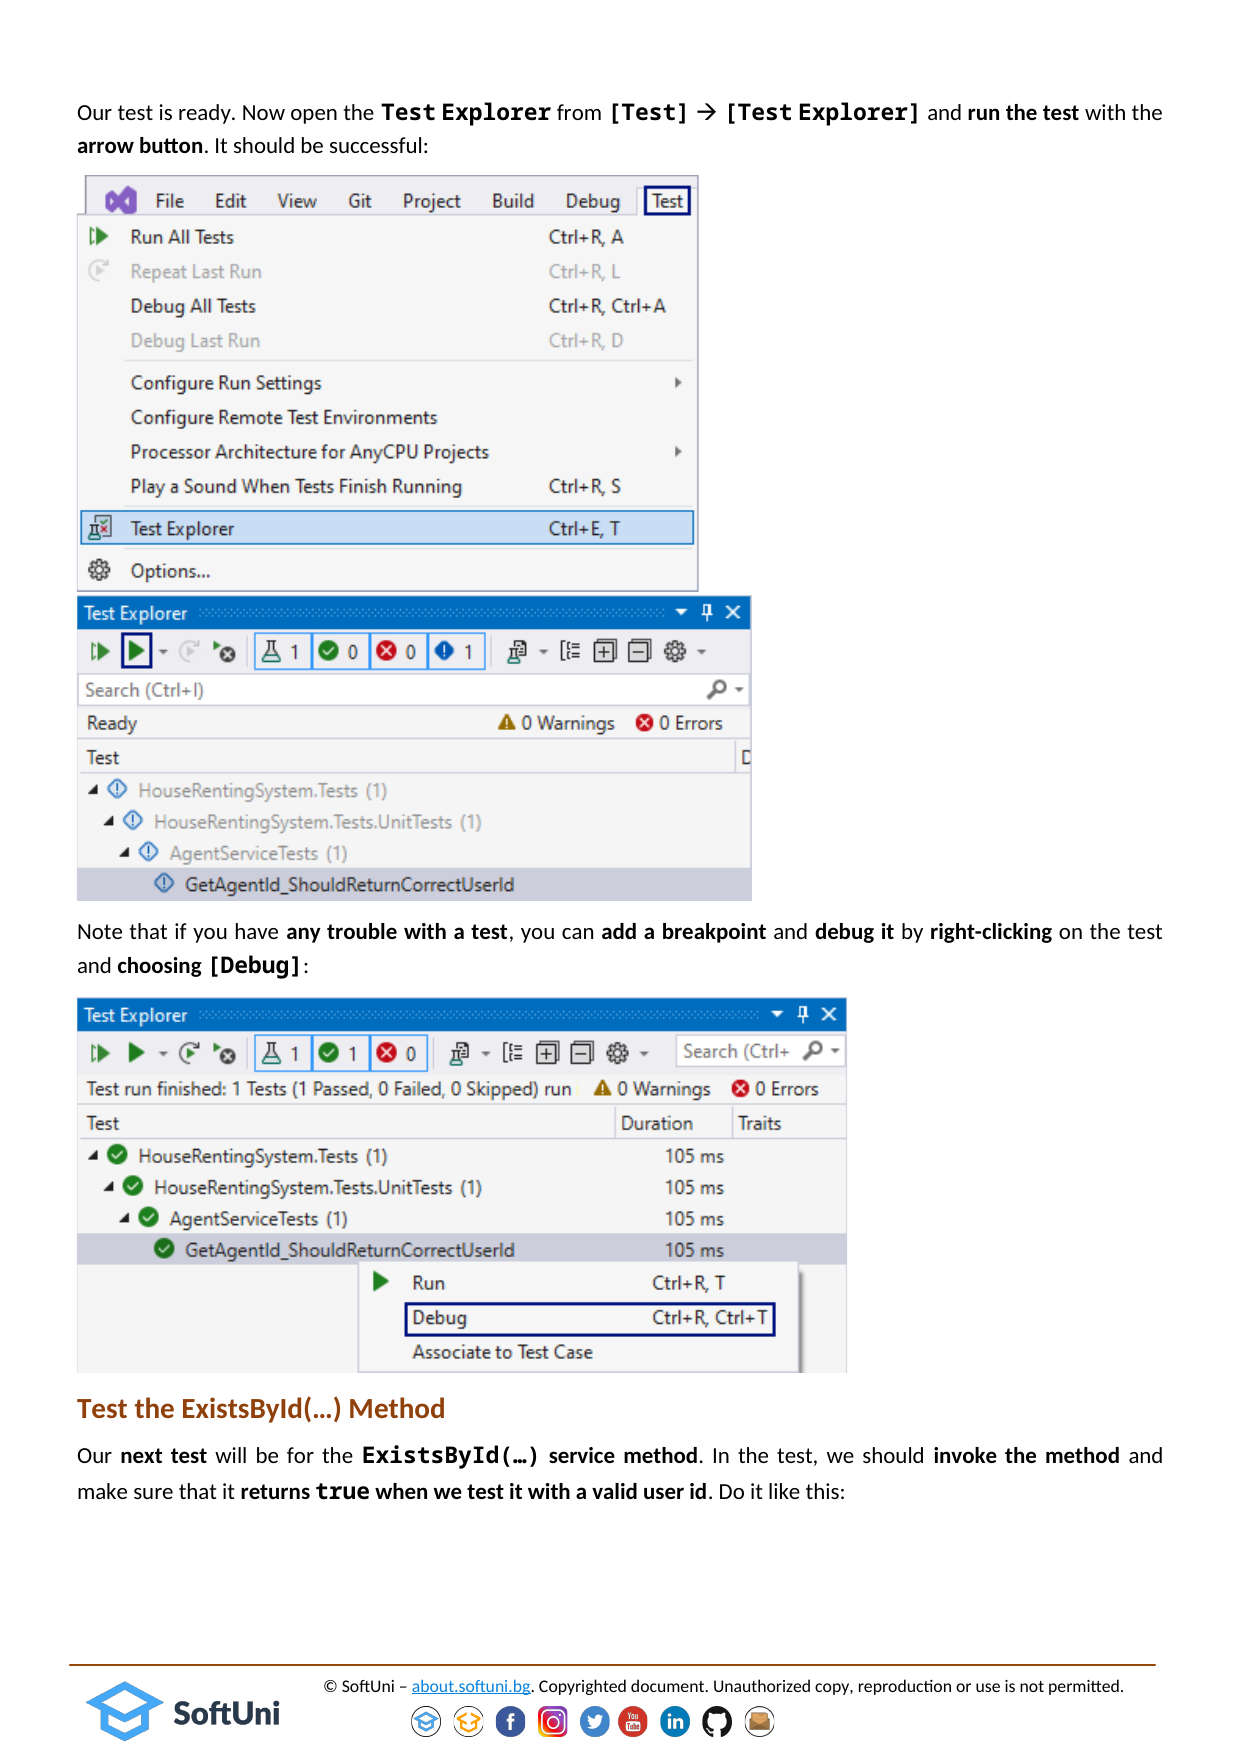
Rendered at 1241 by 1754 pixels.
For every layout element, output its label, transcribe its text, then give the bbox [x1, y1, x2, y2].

subtitle Test the ExistsById(…) Method [77, 1390, 1163, 1425]
picture [580, 1706, 610, 1737]
picture [79, 1675, 286, 1747]
picture [76, 175, 699, 592]
text Note that if you have any trouble with a test, you can add a breakpoint and debug it by right-clicking on the test and choosing [Debug]: [77, 917, 1163, 981]
picture [660, 1728, 669, 1737]
text Our test is ready. Now open the Test Explorer from [Test] [Test Explorer] and run the test with the arrow button. It should be successful: [77, 95, 1163, 159]
picture [660, 1706, 669, 1715]
picture [453, 1706, 484, 1737]
picture [411, 1706, 441, 1737]
picture [702, 1706, 732, 1737]
picture [538, 1706, 568, 1737]
picture [744, 1706, 775, 1737]
picture [76, 997, 848, 1373]
picture [681, 1706, 690, 1715]
picture [495, 1706, 526, 1737]
picture [618, 1706, 648, 1737]
text Our next test will be for the ExistsById(…) service method. In the test, we should invoke the method and make sure that it returns true when we test it with a valid user id. Do it like this: [77, 1439, 1163, 1506]
picture [681, 1728, 690, 1737]
picture [674, 1719, 683, 1728]
picture [76, 595, 752, 901]
